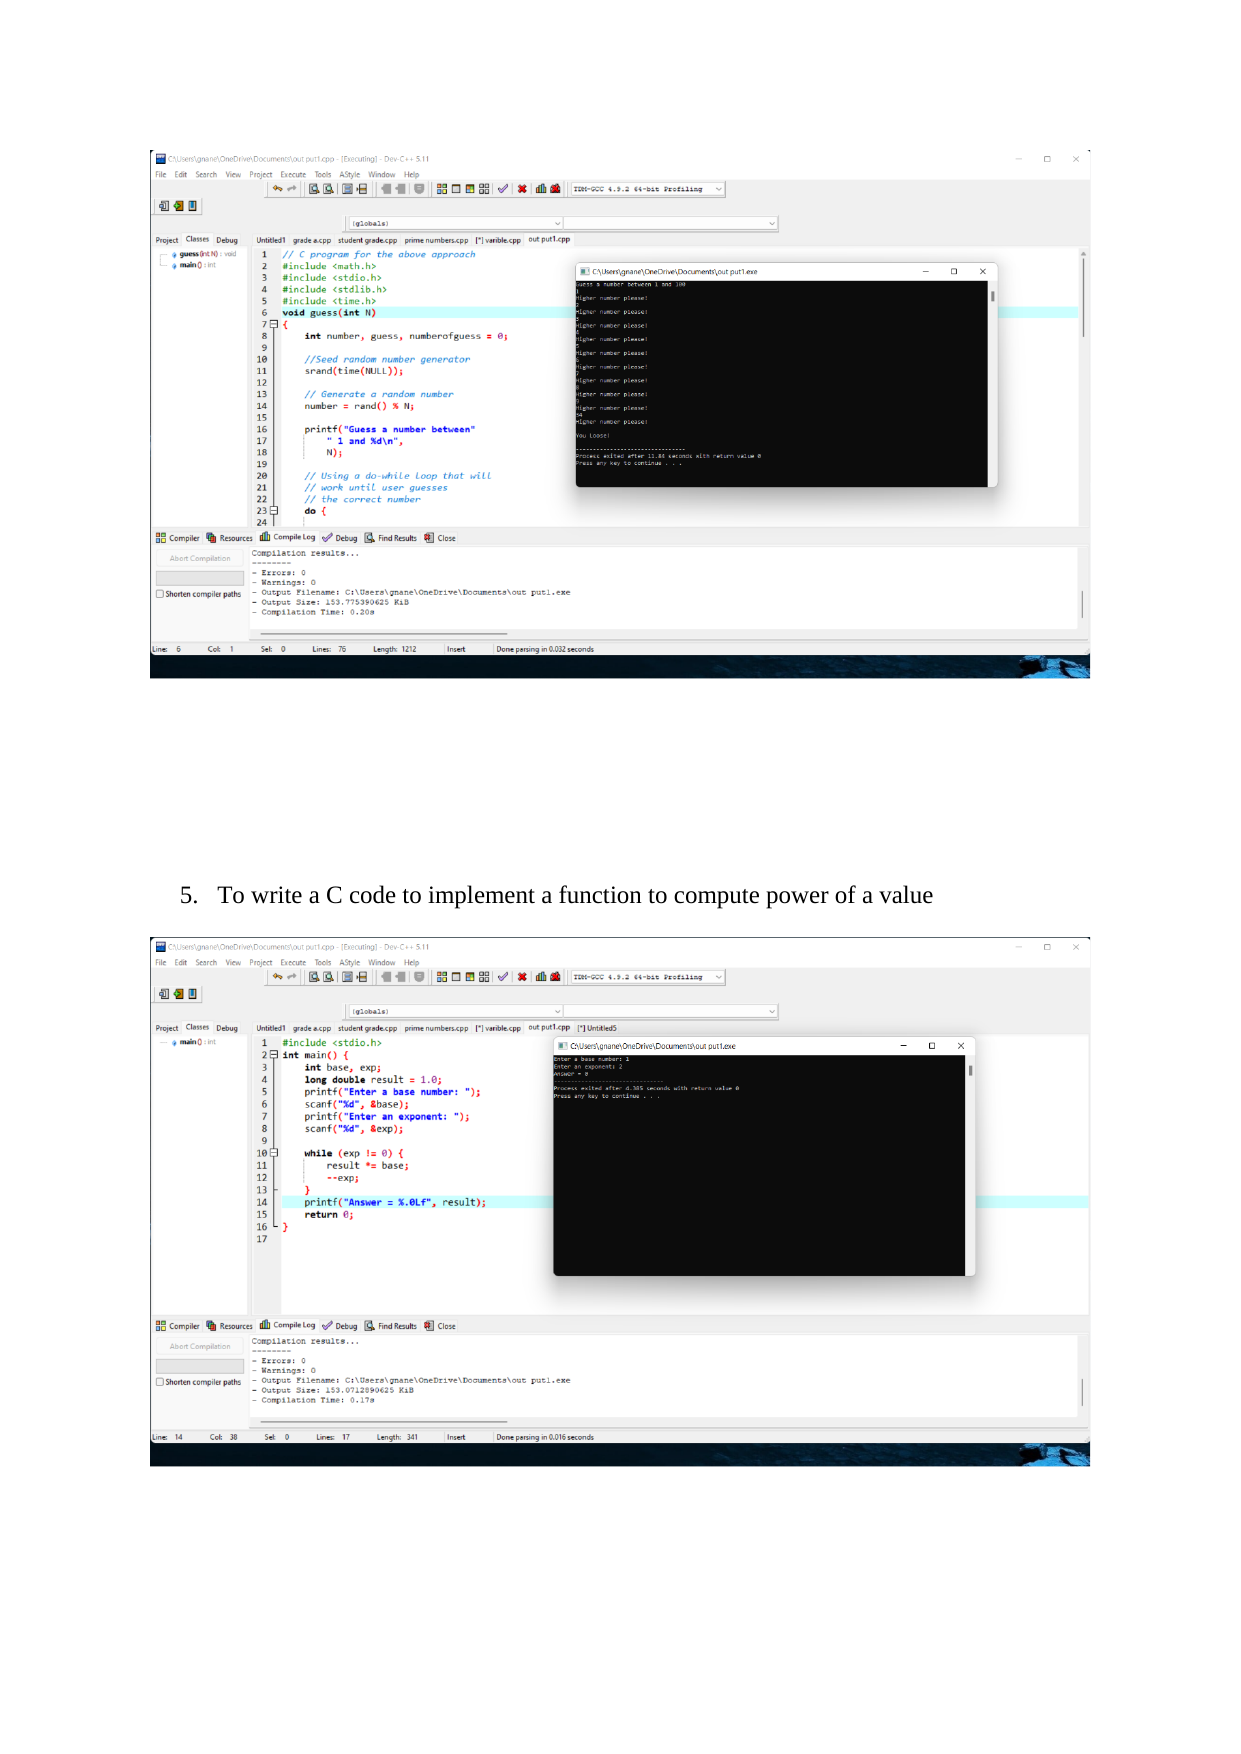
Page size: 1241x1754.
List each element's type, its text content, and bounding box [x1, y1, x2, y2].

list To write a C code to implement a function to compute power of a value [179, 880, 1090, 909]
picture [150, 937, 1091, 1467]
picture [150, 150, 1091, 679]
